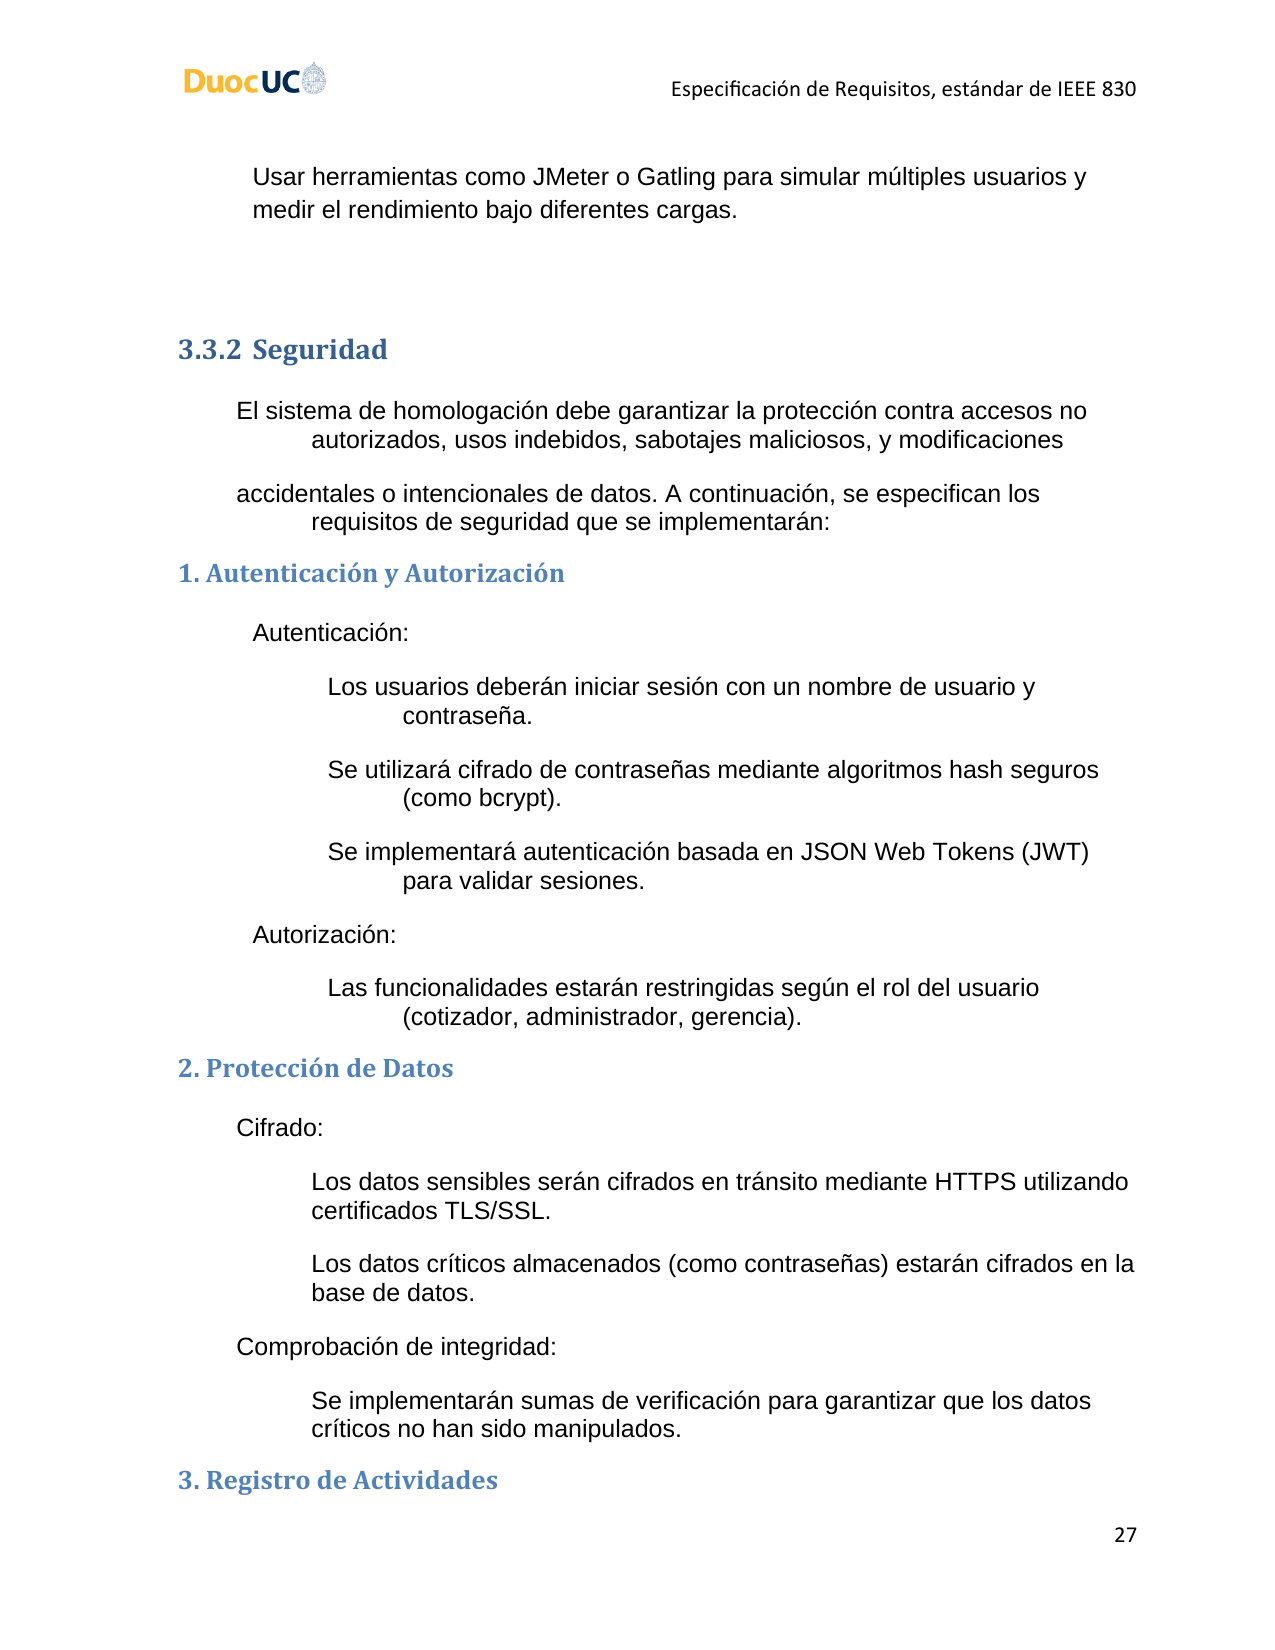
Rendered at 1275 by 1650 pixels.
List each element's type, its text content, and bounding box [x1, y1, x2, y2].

text Se implementarán sumas de verificación para garantizar que los datos críticos no han sido manipulados. [311, 1386, 1137, 1443]
text Las funcionalidades estarán restringidas según el rol del usuario (cotizador, administrador, gerencia). [327, 973, 1137, 1031]
text Cifrado: [236, 1113, 1137, 1142]
text Autorización: [252, 920, 1137, 948]
subtitle 2. Protección de Datos [177, 1052, 1137, 1083]
text Se implementará autenticación basada en JSON Web Tokens (JWT) para validar sesiones. [327, 837, 1137, 895]
text Los datos críticos almacenados (como contraseñas) estarán cifrados en la base de datos. [311, 1249, 1137, 1307]
picture [177, 58, 331, 97]
text Los datos sensibles serán cifrados en tránsito mediante HTTPS utilizando certificados TLS/SSL. [311, 1167, 1137, 1224]
text El sistema de homologación debe garantizar la protección contra accesos no autorizados, usos indebidos, sabotajes maliciosos, y modificaciones [236, 396, 1137, 454]
subtitle 3.3.2 Seguridad [177, 332, 1137, 366]
subtitle 1. Autenticación y Autorización [177, 557, 1137, 589]
subtitle 3. Registro de Actividades [177, 1464, 1137, 1496]
text accidentales o intencionales de datos. A continuación, se especifican los requisitos de seguridad que se implementarán: [236, 479, 1137, 536]
text Usar herramientas como JMeter o Gatling para simular múltiples usuarios y medir el rendimiento bajo diferentes cargas. [252, 162, 1137, 224]
text Autenticación: [252, 618, 1137, 647]
text Los usuarios deberán iniciar sesión con un nombre de usuario y contraseña. [327, 672, 1137, 730]
text Se utilizará cifrado de contraseñas mediante algoritmos hash seguros (como bcrypt). [327, 755, 1137, 812]
text Comprobación de integridad: [236, 1332, 1137, 1361]
